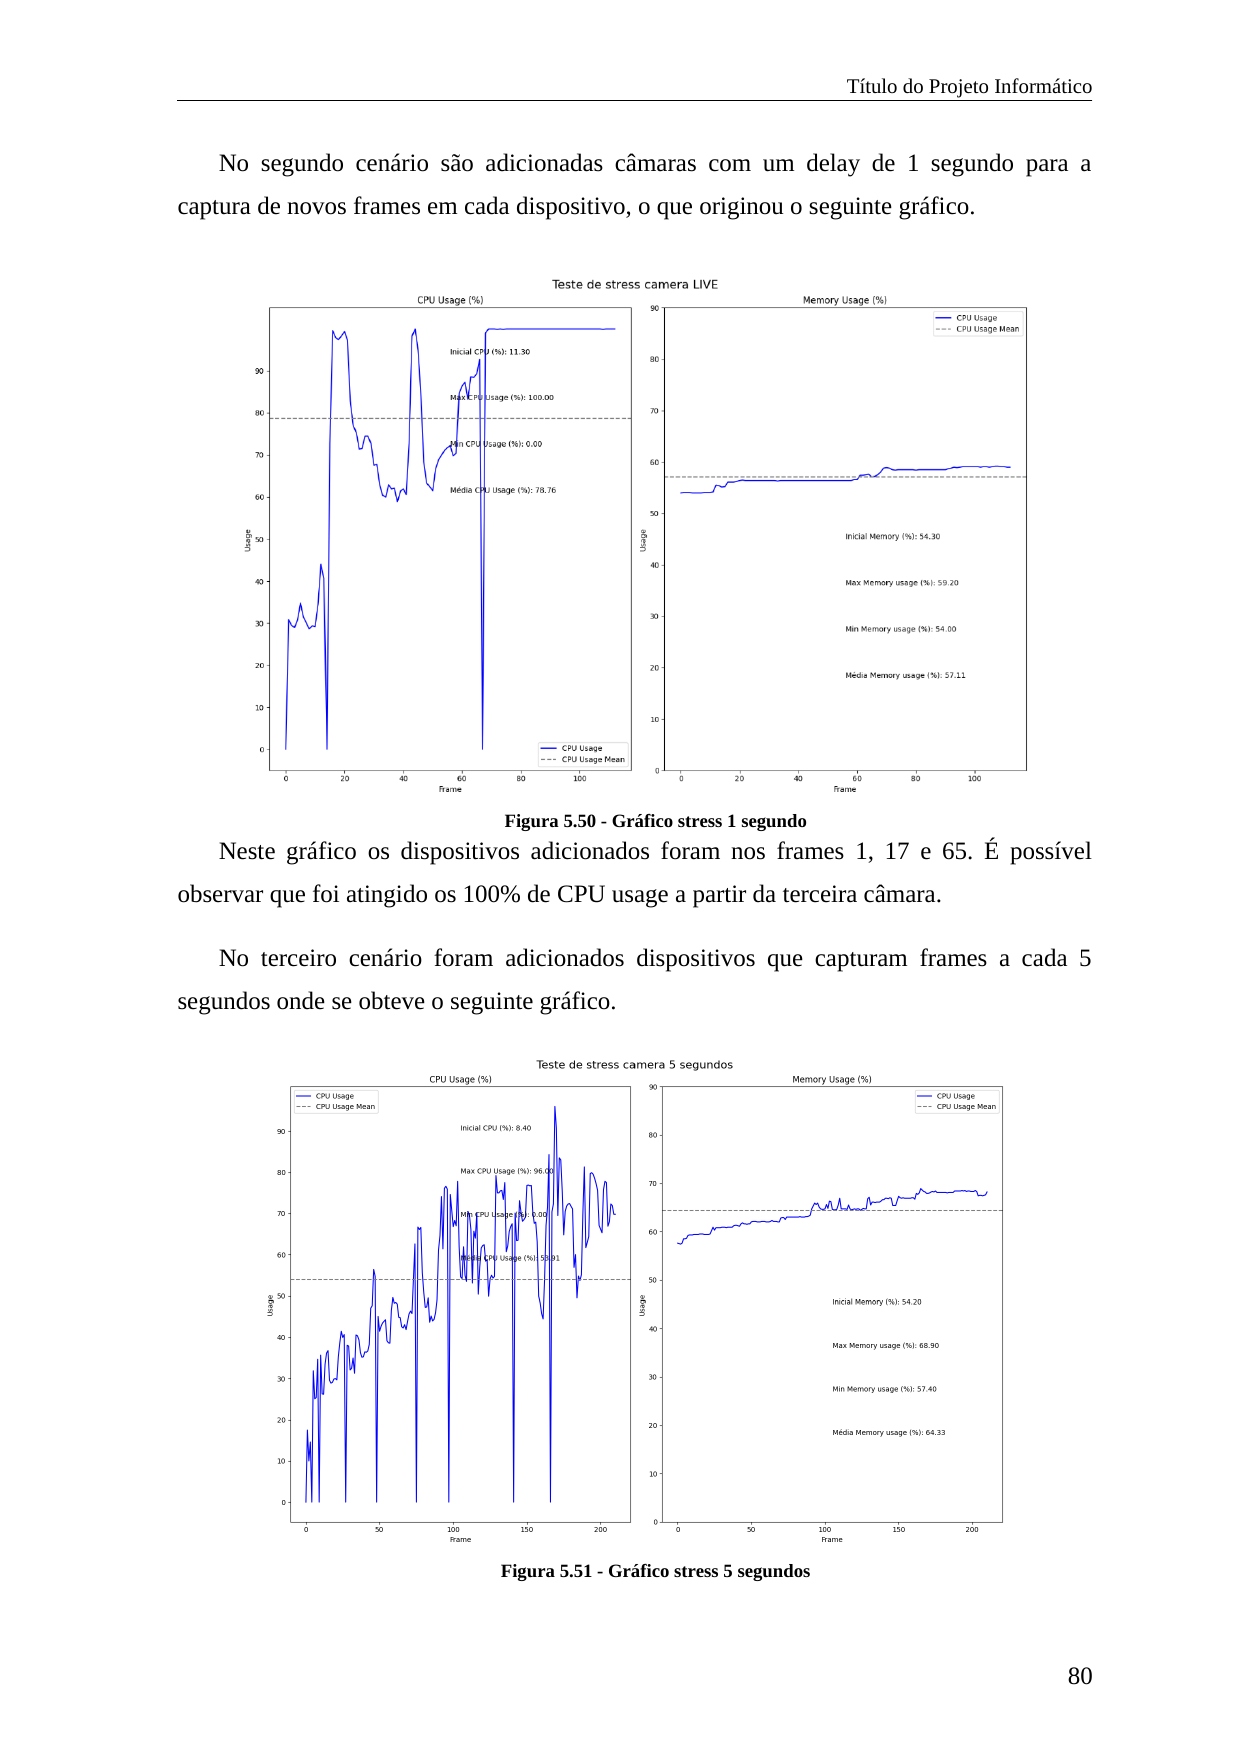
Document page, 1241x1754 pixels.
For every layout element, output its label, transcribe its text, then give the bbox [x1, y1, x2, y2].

picture [259, 1050, 1010, 1551]
text No segundo cenário são adicionadas câmaras com um delay de 1 segundo para a captura de novos frames em cada dispositivo, o que originou o seguinte gráfico. [177, 148, 1092, 219]
picture [236, 269, 1034, 801]
text No terceiro cenário foram adicionados dispositivos que capturam frames a cada 5 segundos onde se obteve o seguinte gráfico. [177, 943, 1092, 1015]
